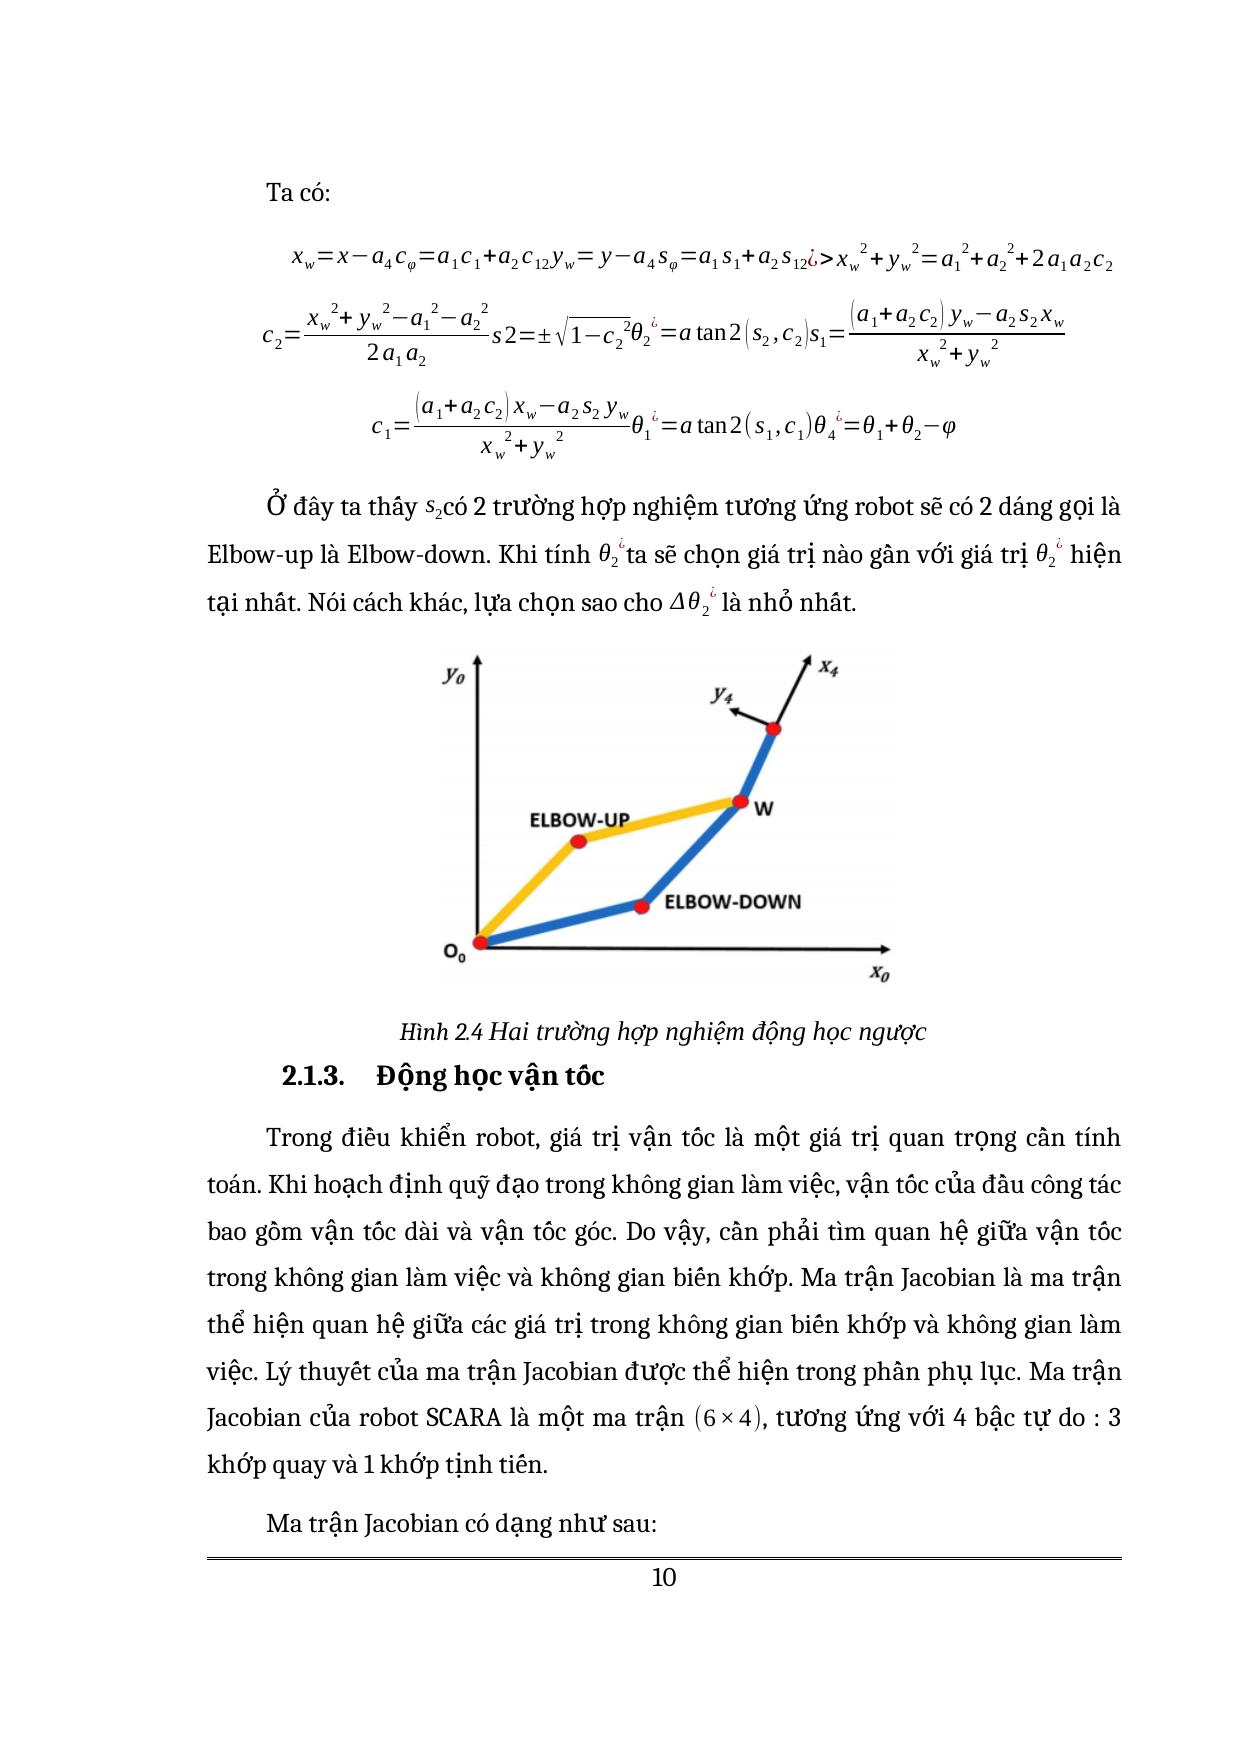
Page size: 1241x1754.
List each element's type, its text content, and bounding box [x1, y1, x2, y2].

text Ta có: [207, 177, 1122, 208]
text Ở đây ta thấy có 2 trường hợp nghiệm tương ứng robot sẽ có 2 dáng gọi là Elbow-up là Elbow-down. Khi tính ta sẽ chọn giá trị nào gần với giá trị hiện tại nhất. Nói cách khác, lựa chọn sao cho là nhỏ nhất. [207, 491, 1122, 619]
text Hình . Hai trường hợp nghiệm động học ngược [207, 1015, 1122, 1047]
text Trong điều khiển robot, giá trị vận tốc là một giá trị quan trọng cần tính toán. Khi hoạch định quỹ đạo trong không gian làm việc, vận tốc của đầu công tác bao gồm vận tốc dài và vận tốc góc. Do vậy, cần phải tìm quan hệ giữa vận tốc trong không gian làm việc và không gian biến khớp. Ma trận Jacobian là ma trận thể hiện quan hệ giữa các giá trị trong không gian biến khớp và không gian làm việc. Lý thuyết của ma trận Jacobian được thể hiện trong phần phụ lục. Ma trận Jacobian của robot SCARA là một ma trận , tương ứng với 4 bậc tự do : 3 khớp quay và 1 khớp tịnh tiến. [207, 1122, 1122, 1480]
text Ma trận Jacobian có dạng như sau: [207, 1508, 1122, 1539]
subtitle Động học vận tốc [282, 1059, 1122, 1093]
picture [425, 646, 904, 988]
